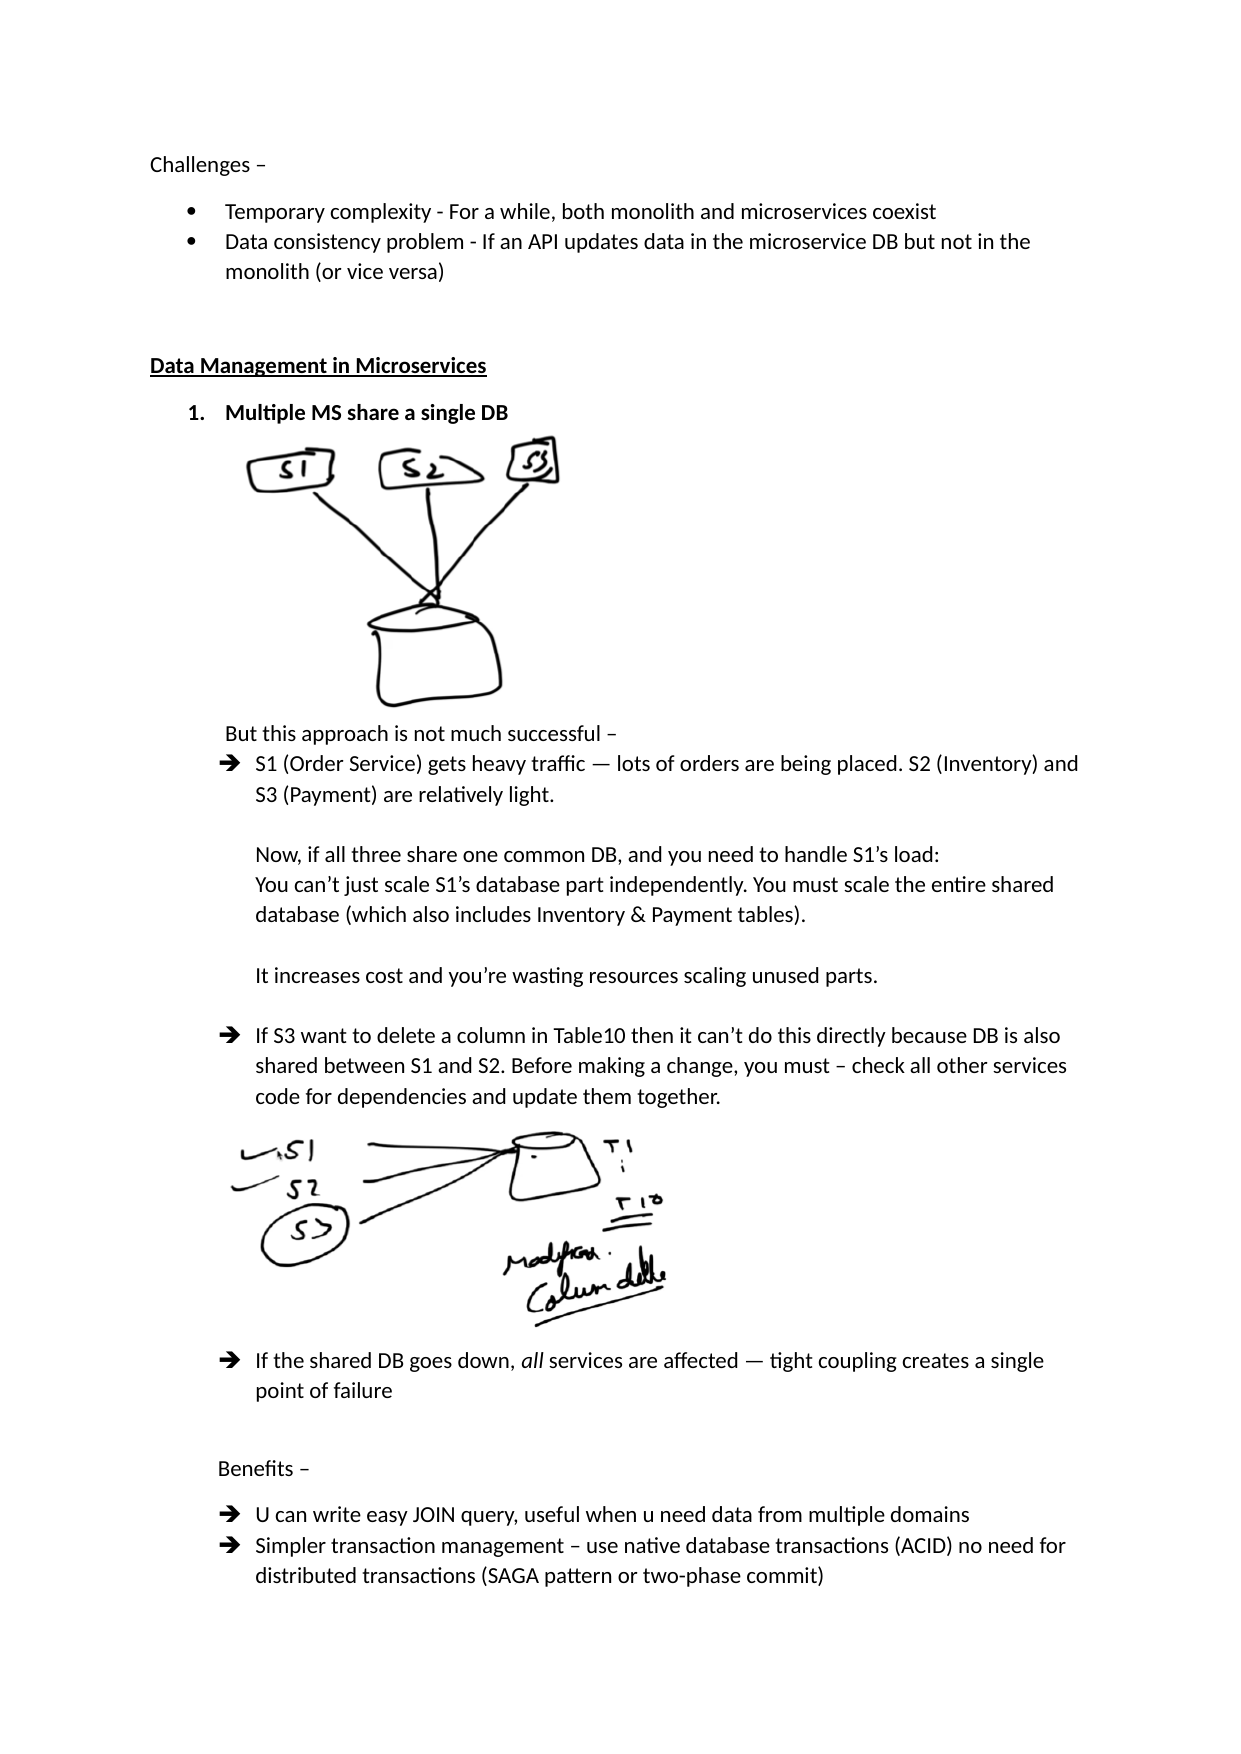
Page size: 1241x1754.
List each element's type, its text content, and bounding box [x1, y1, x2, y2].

list Data consistency problem - If an API updates data in the microservice DB but not in the monolith (or vice versa) [187, 227, 1090, 285]
list Temporary complexity - For a while, both monolith and microservices coexist [187, 197, 1090, 225]
list S1 (Order Service) gets heavy traffic — lots of orders are being placed. S2 (Inventory) and S3 (Payment) are relatively light. [218, 749, 1090, 808]
list U can write easy JOIN query, useful when u need data from multiple domains [218, 1501, 1090, 1529]
list You can’t just scale S1’s database part independently. You must scale the entire shared database (which also includes Inventory & Payment tables). [255, 870, 1090, 929]
list But this approach is not much successful – [225, 719, 1090, 747]
list If the shared DB goes down, all services are affected — tight coupling creates a single point of failure [218, 1346, 1090, 1405]
list If S3 want to delete a column in Table10 then it can’t do this directly because DB is also shared between S1 and S2. Before making a change, you must – check all other services code for dependencies and update them together. [218, 1021, 1090, 1110]
list Now, if all three share one common DB, and you need to handle S1’s load: [255, 810, 1090, 868]
picture [225, 428, 598, 718]
text Data Management in Microservices [150, 351, 1090, 379]
picture [217, 1128, 681, 1328]
list It increases cost and you’re wasting resources scaling unused parts. [255, 961, 1090, 989]
text Challenges – [150, 150, 1090, 178]
list Simpler transaction management – use native database transactions (ACID) no need for distributed transactions (SAGA pattern or two-phase commit) [218, 1531, 1090, 1589]
text Benefits – [150, 1454, 1090, 1482]
list Multiple MS share a single DB [187, 398, 1090, 426]
